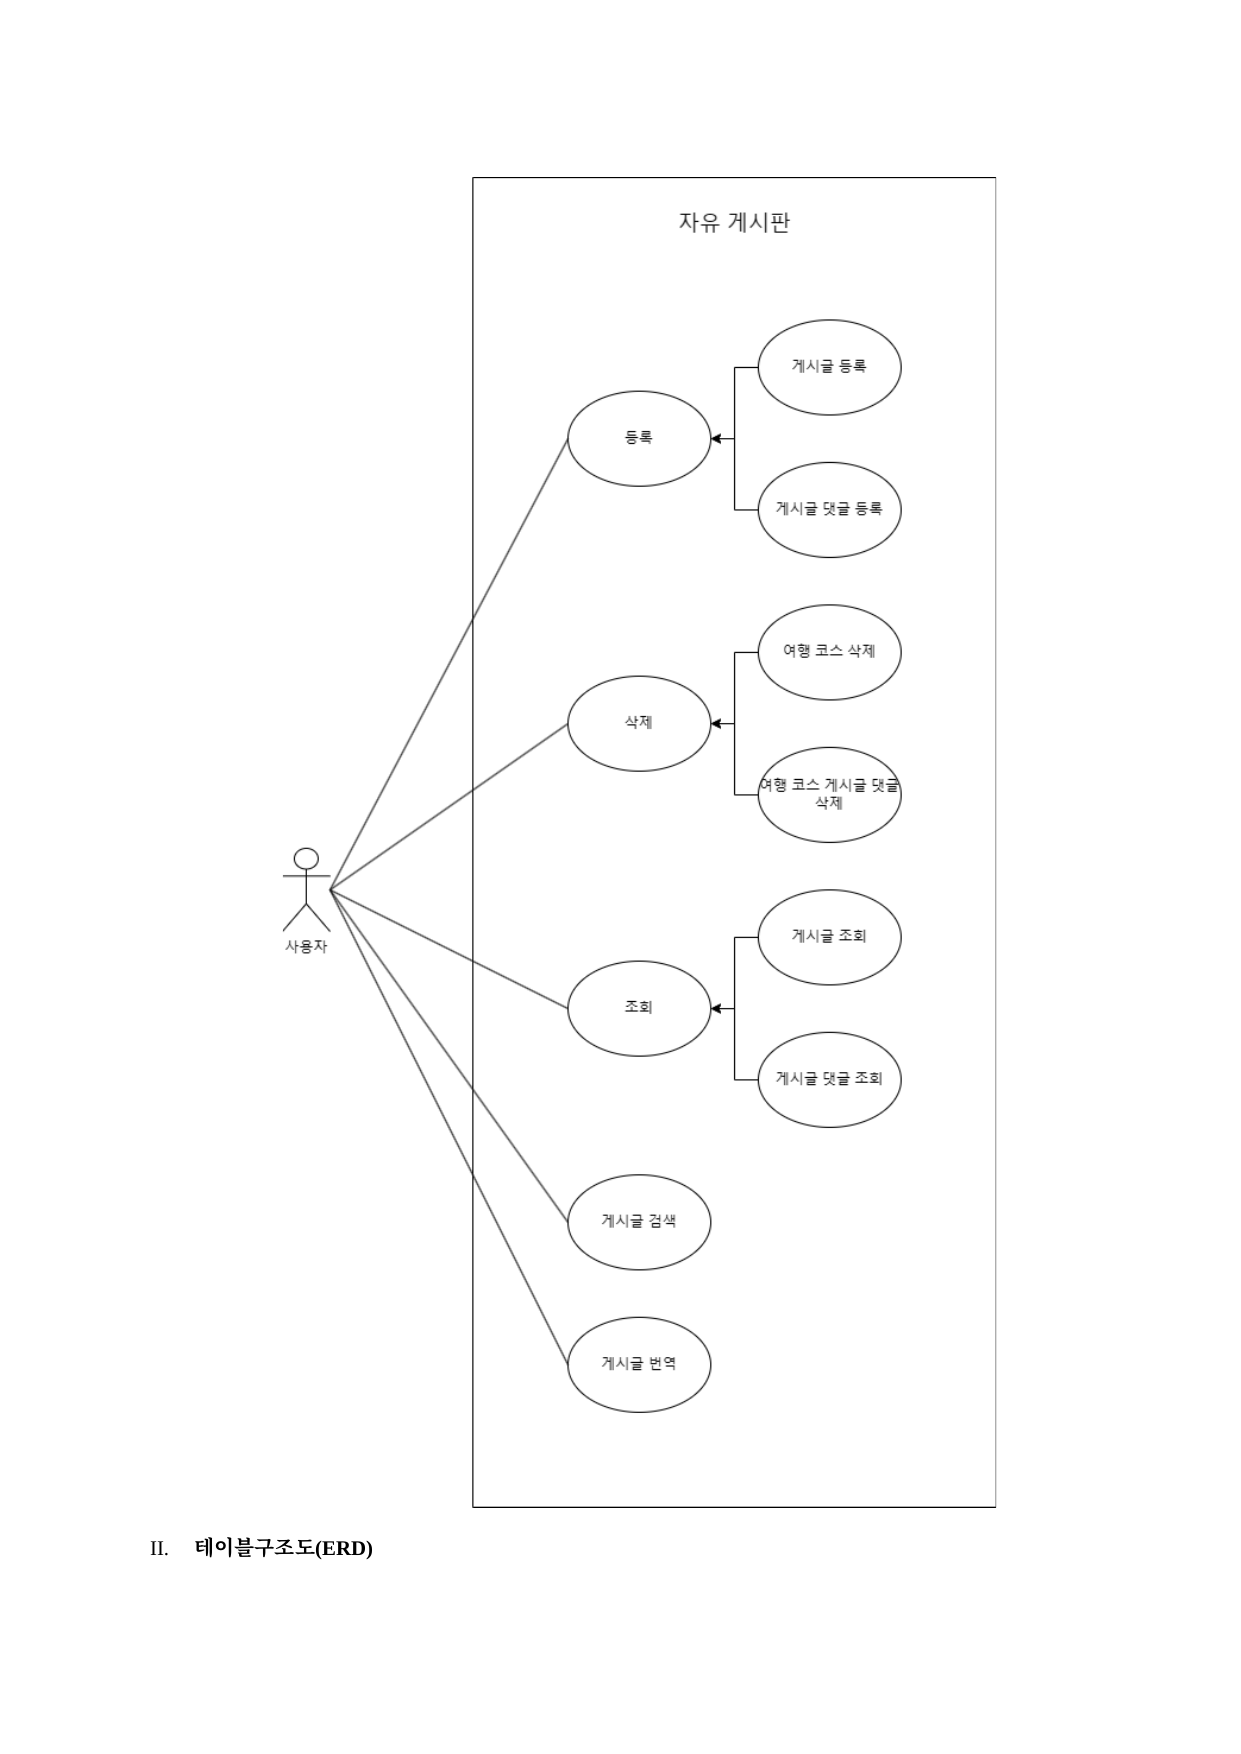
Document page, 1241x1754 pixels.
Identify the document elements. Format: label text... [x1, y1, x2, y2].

list 테이블구조도(ERD) [150, 1532, 1090, 1562]
picture [282, 177, 997, 1508]
